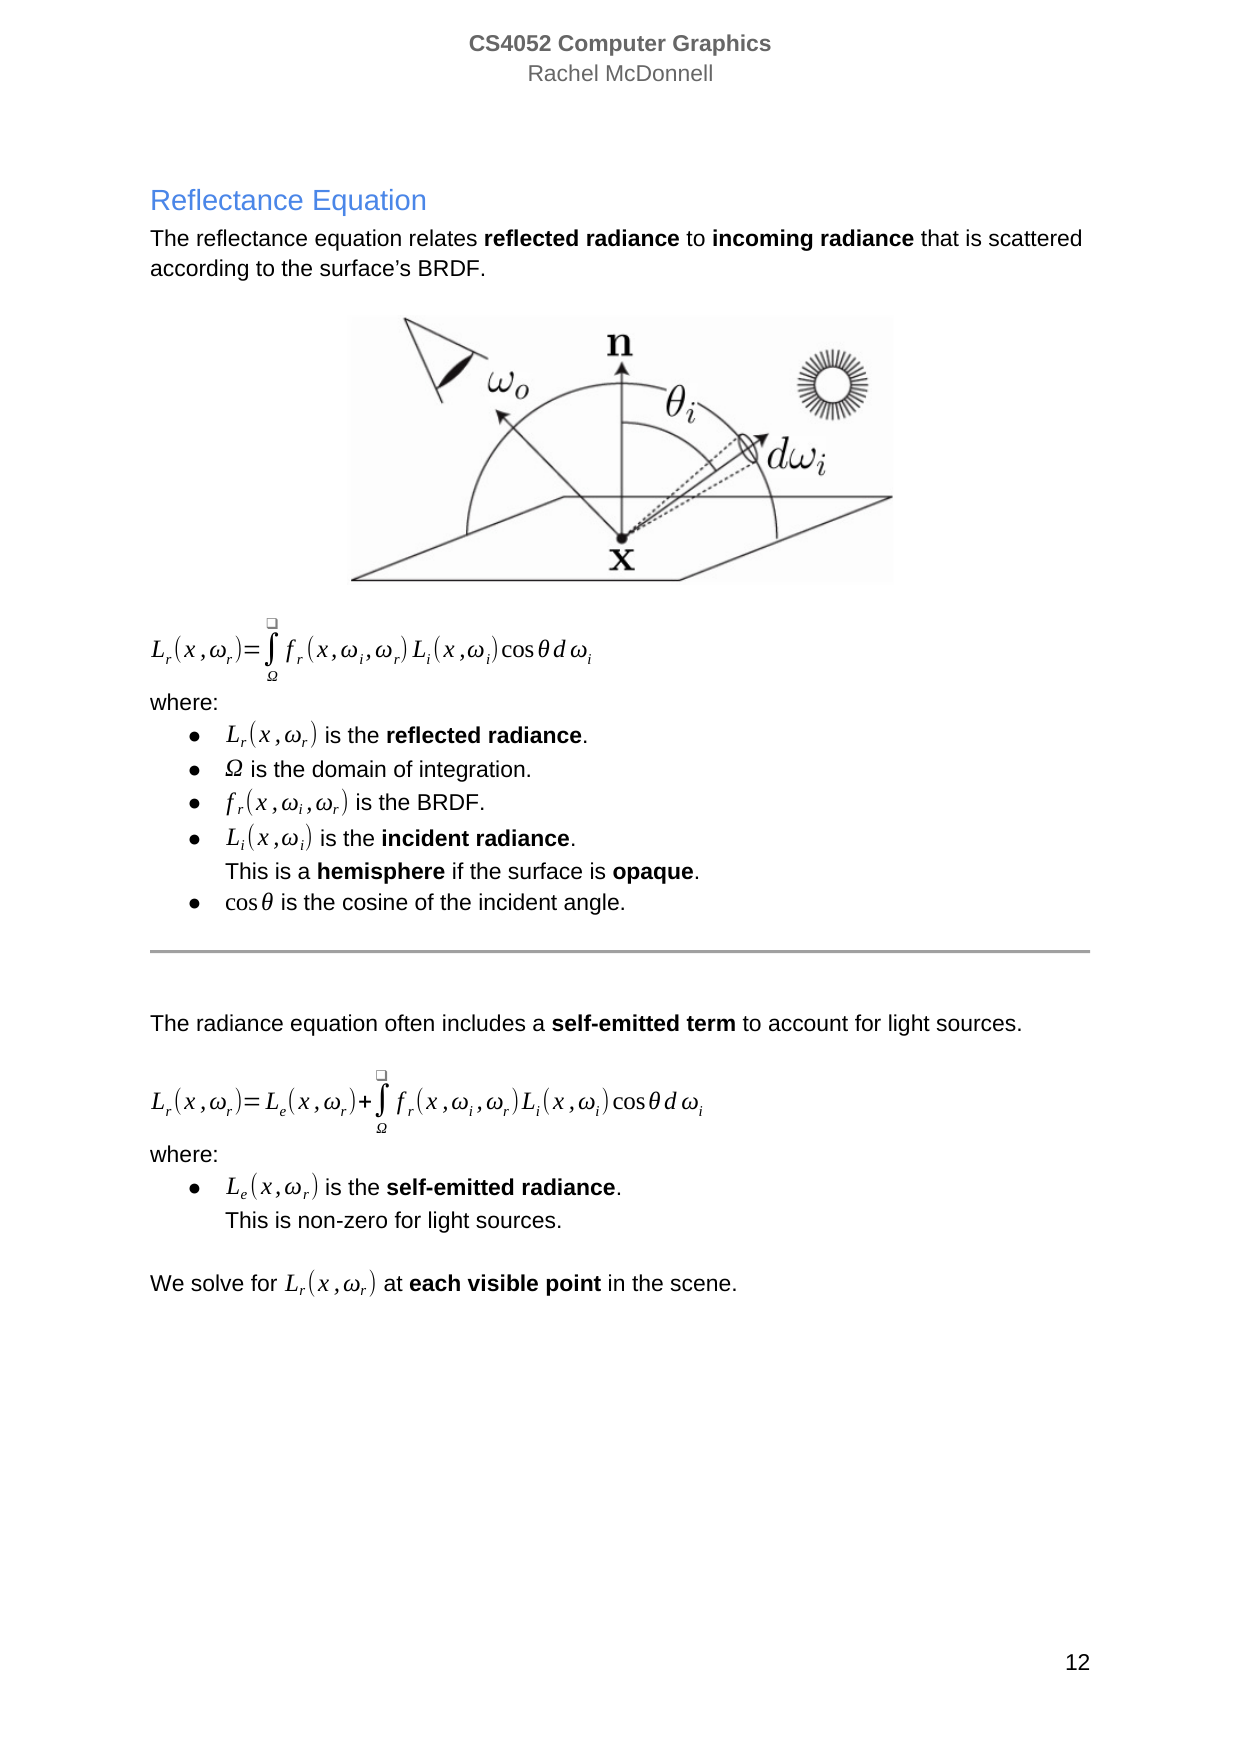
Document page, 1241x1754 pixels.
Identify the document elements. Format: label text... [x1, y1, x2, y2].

list is the BRDF. [187, 786, 1090, 818]
list is the cosine of the incident angle. [187, 888, 1090, 916]
text The radiance equation often includes a self-emitted term to account for light sources. [150, 1010, 1090, 1037]
text We solve for at each visible point in the scene. [150, 1268, 1090, 1299]
text where: [150, 689, 1090, 715]
subtitle Reflectance Equation [150, 183, 1090, 217]
list is the self-emitted radiance. This is non-zero for light sources. [187, 1171, 1090, 1233]
list is the reflected radiance. [187, 719, 1090, 751]
text The reflectance equation relates reflected radiance to incoming radiance that is scattered according to the surface’s BRDF. [150, 225, 1090, 282]
text where: [150, 1141, 1090, 1167]
list is the domain of integration. [187, 755, 1090, 783]
list is the incident radiance. This is a hemisphere if the surface is opaque. [187, 822, 1090, 884]
picture [347, 315, 894, 585]
